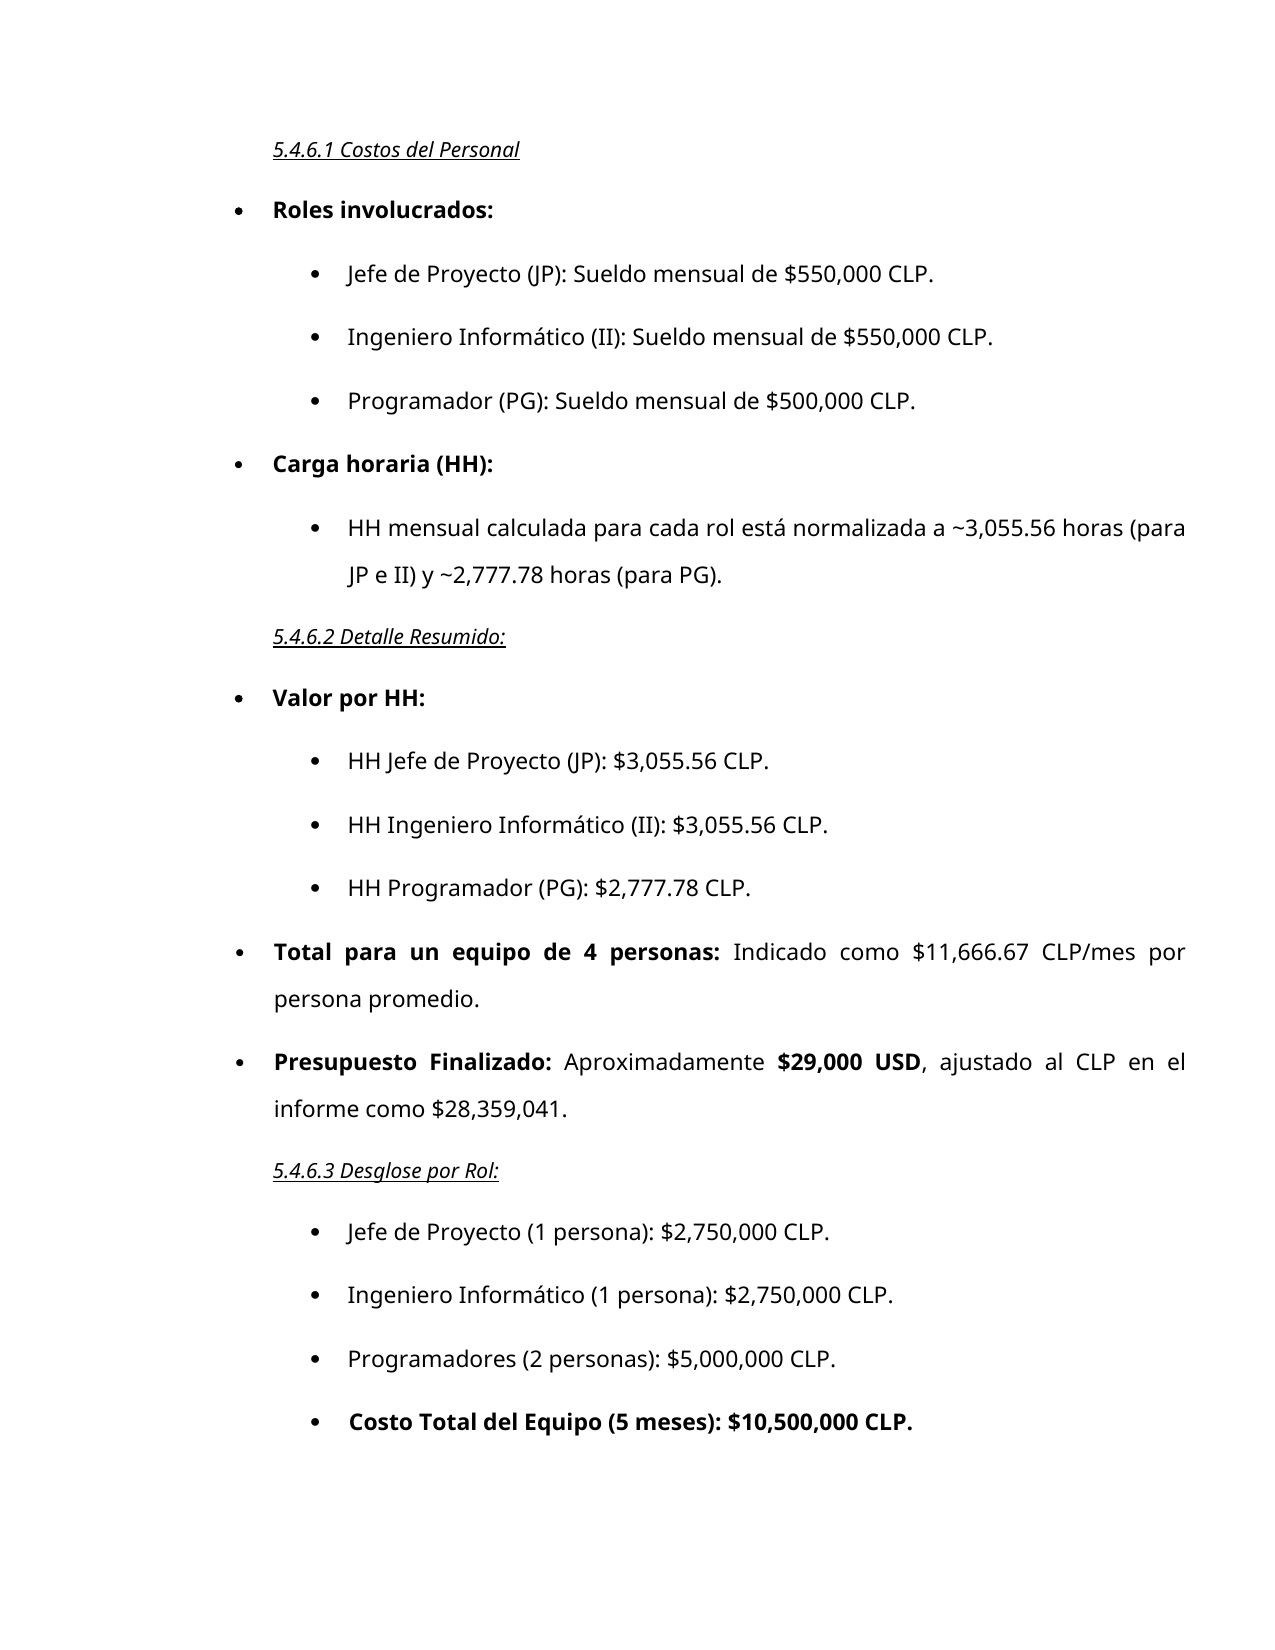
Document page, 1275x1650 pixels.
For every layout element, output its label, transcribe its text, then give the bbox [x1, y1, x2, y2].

list Programadores (2 personas): $5,000,000 CLP. [311, 1343, 1186, 1374]
list HH Jefe de Proyecto (JP): $3,055.56 CLP. [311, 745, 1186, 776]
list Presupuesto Finalizado: Aproximadamente $29,000 USD, ajustado al CLP en el informe como $28,359,041. [236, 1046, 1186, 1124]
list Jefe de Proyecto (JP): Sueldo mensual de $550,000 CLP. [311, 258, 1186, 289]
text 5.4.6.1 Costos del Personal [272, 135, 1186, 163]
list HH Programador (PG): $2,777.78 CLP. [311, 872, 1186, 903]
text 5.4.6.2 Detalle Resumido: [272, 622, 1186, 651]
list Costo Total del Equipo (5 meses): $10,500,000 CLP. [311, 1406, 1186, 1438]
list Jefe de Proyecto (1 persona): $2,750,000 CLP. [311, 1216, 1186, 1247]
list Ingeniero Informático (II): Sueldo mensual de $550,000 CLP. [311, 321, 1186, 352]
list Programador (PG): Sueldo mensual de $500,000 CLP. [311, 385, 1186, 416]
list HH Ingeniero Informático (II): $3,055.56 CLP. [311, 808, 1186, 840]
list HH mensual calculada para cada rol está normalizada a ~3,055.56 horas (para JP e II) y ~2,777.78 horas (para PG). [311, 512, 1186, 590]
list Total para un equipo de 4 personas: Indicado como $11,666.67 CLP/mes por persona promedio. [236, 936, 1186, 1014]
list Roles involucrados: [235, 194, 1186, 225]
list Valor por HH: [235, 681, 1186, 713]
list Ingeniero Informático (1 persona): $2,750,000 CLP. [311, 1279, 1186, 1311]
text 5.4.6.3 Desglose por Rol: [272, 1156, 1186, 1185]
list Carga horaria (HH): [235, 448, 1186, 479]
